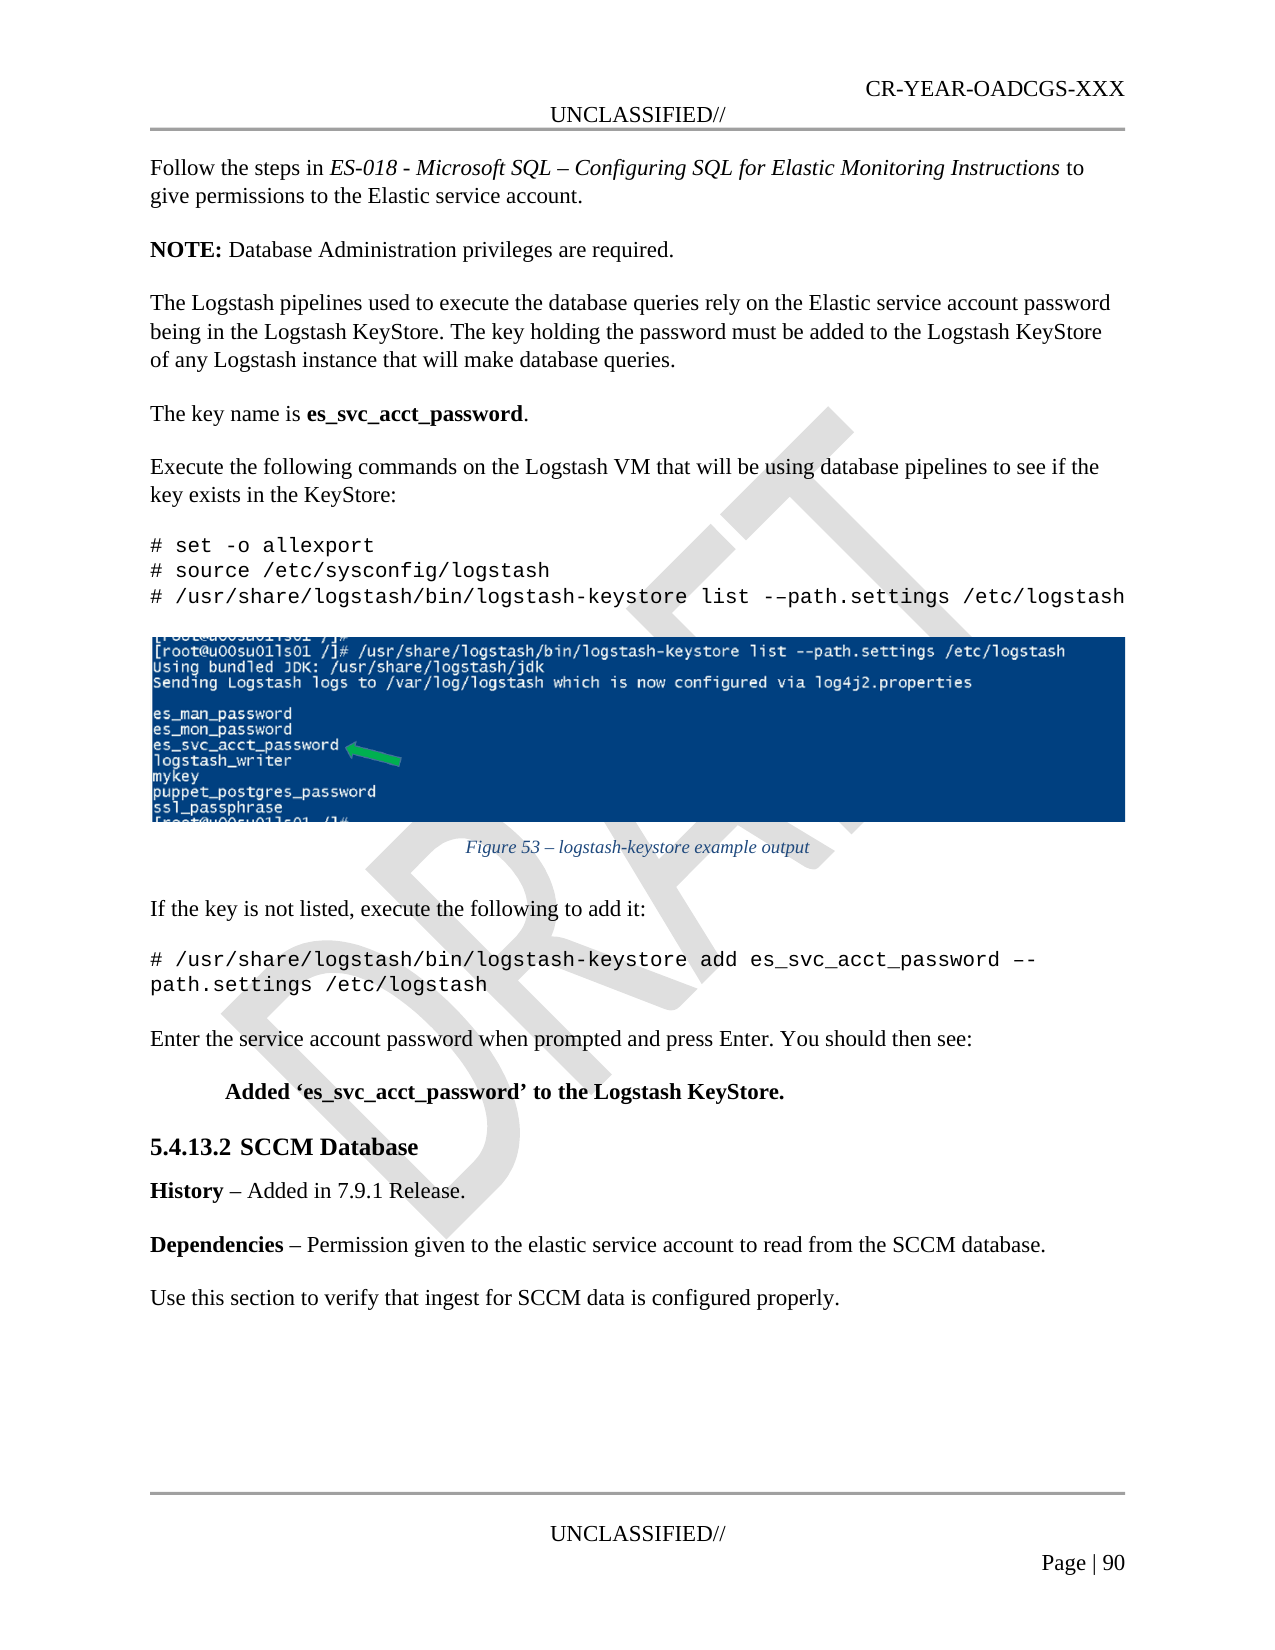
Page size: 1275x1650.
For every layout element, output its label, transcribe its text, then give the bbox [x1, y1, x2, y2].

picture [150, 637, 1125, 822]
text Added ‘es_svc_acct_password’ to the Logstash KeyStore. [225, 1078, 1125, 1105]
text Execute the following commands on the Logstash VM that will be using database pipelines to see if the key exists in the KeyStore: [150, 453, 1125, 508]
text # /usr/share/logstash/bin/logstash-keystore add es_svc_acct_password –-path.settings /etc/logstash [150, 949, 1125, 998]
text Use this section to verify that ingest for SCCM data is configured properly. [150, 1284, 1125, 1311]
text NOTE: Database Administration privileges are required. [150, 236, 1125, 262]
subtitle SCCM Database [150, 1132, 1125, 1161]
text Dependencies – Permission given to the elastic service account to read from the SCCM database. [150, 1231, 1125, 1257]
text History – Added in 7.9.1 Release. [150, 1177, 1125, 1204]
text If the key is not listed, execute the following to add it: [150, 895, 1125, 922]
text # /usr/share/logstash/bin/logstash-keystore list -–path.settings /etc/logstash [150, 586, 1125, 610]
text # set -o allexport [150, 535, 1125, 559]
text The Logstash pipelines used to execute the database queries rely on the Elastic service account password being in the Logstash KeyStore. The key holding the password must be added to the Logstash KeyStore of any Logstash instance that will make database queries. [150, 289, 1125, 373]
text Enter the service account password when prompted and press Enter. You should then see: [150, 1025, 1125, 1051]
text The key name is es_svc_acct_password. [150, 400, 1125, 426]
text # source /etc/sysconfig/logstash [150, 561, 1125, 584]
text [150, 154, 1125, 209]
